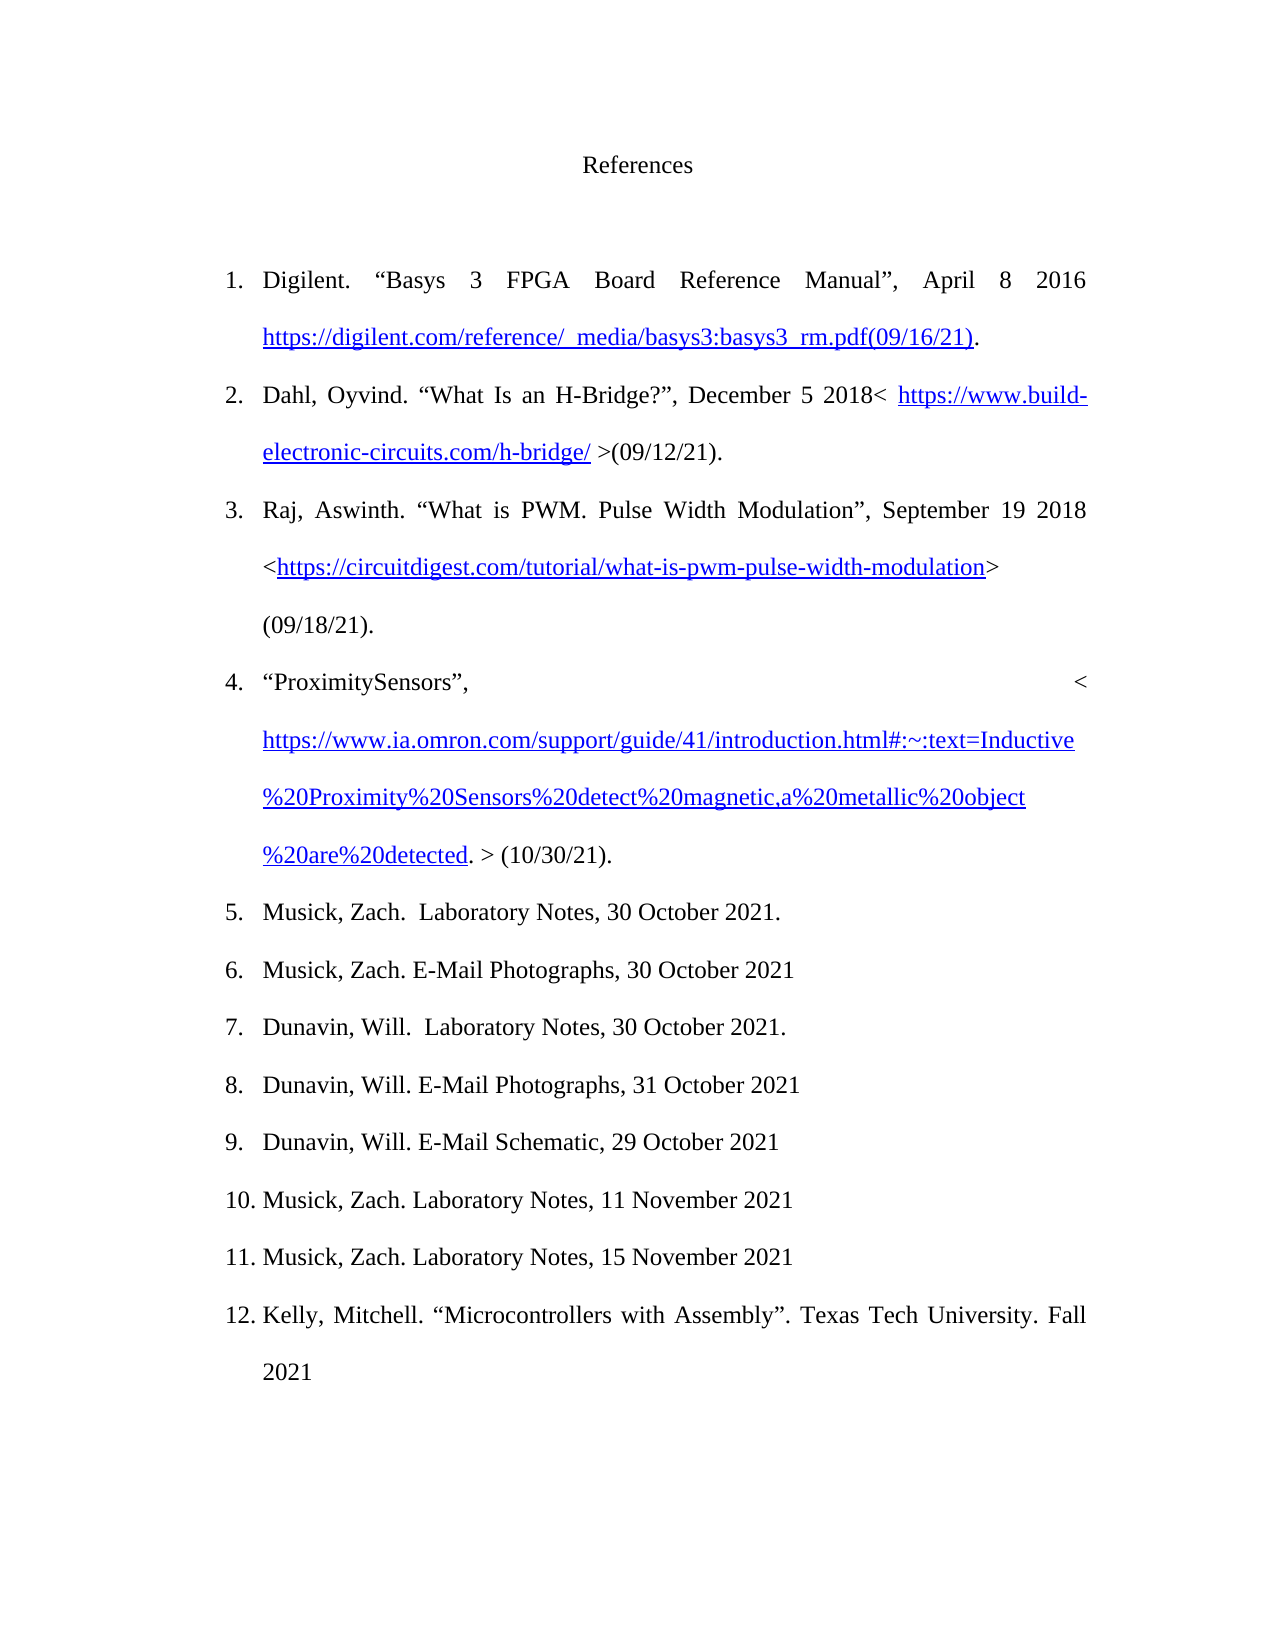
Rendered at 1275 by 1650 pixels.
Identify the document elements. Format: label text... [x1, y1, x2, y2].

list Musick, Zach. Laboratory Notes, 30 October 2021. [225, 897, 1087, 926]
list “ProximitySensors”, < https://www.ia.omron.com/support/guide/41/introduction.html#:~:text=Inductive%20Proximity%20Sensors%20detect%20magnetic,a%20metallic%20object%20are%20detected. > (10/30/21). [225, 667, 1087, 869]
list Dunavin, Will. E-Mail Schematic, 29 October 2021 [225, 1127, 1087, 1156]
list Dahl, Oyvind. “What Is an H-Bridge?”, December 5 2018< https://www.build-electronic-circuits.com/h-bridge/ >(09/12/21). [225, 380, 1087, 466]
list Dunavin, Will. E-Mail Photographs, 31 October 2021 [225, 1070, 1087, 1099]
list Dunavin, Will. Laboratory Notes, 30 October 2021. [225, 1012, 1087, 1041]
list Digilent. “Basys 3 FPGA Board Reference Manual”, April 8 2016 https://digilent.com/reference/_media/basys3:basys3_rm.pdf(09/16/21). [225, 265, 1087, 351]
list Kelly, Mitchell. “Microcontrollers with Assembly”. Texas Tech University. Fall 2021 [225, 1300, 1087, 1386]
list Musick, Zach. Laboratory Notes, 15 November 2021 [225, 1242, 1087, 1271]
subtitle References [187, 150, 1087, 179]
list Musick, Zach. E-Mail Photographs, 30 October 2021 [225, 955, 1087, 984]
list Musick, Zach. Laboratory Notes, 11 November 2021 [225, 1185, 1087, 1214]
list Raj, Aswinth. “What is PWM. Pulse Width Modulation”, September 19 2018 <https://circuitdigest.com/tutorial/what-is-pwm-pulse-width-modulation> (09/18/21). [225, 495, 1087, 639]
